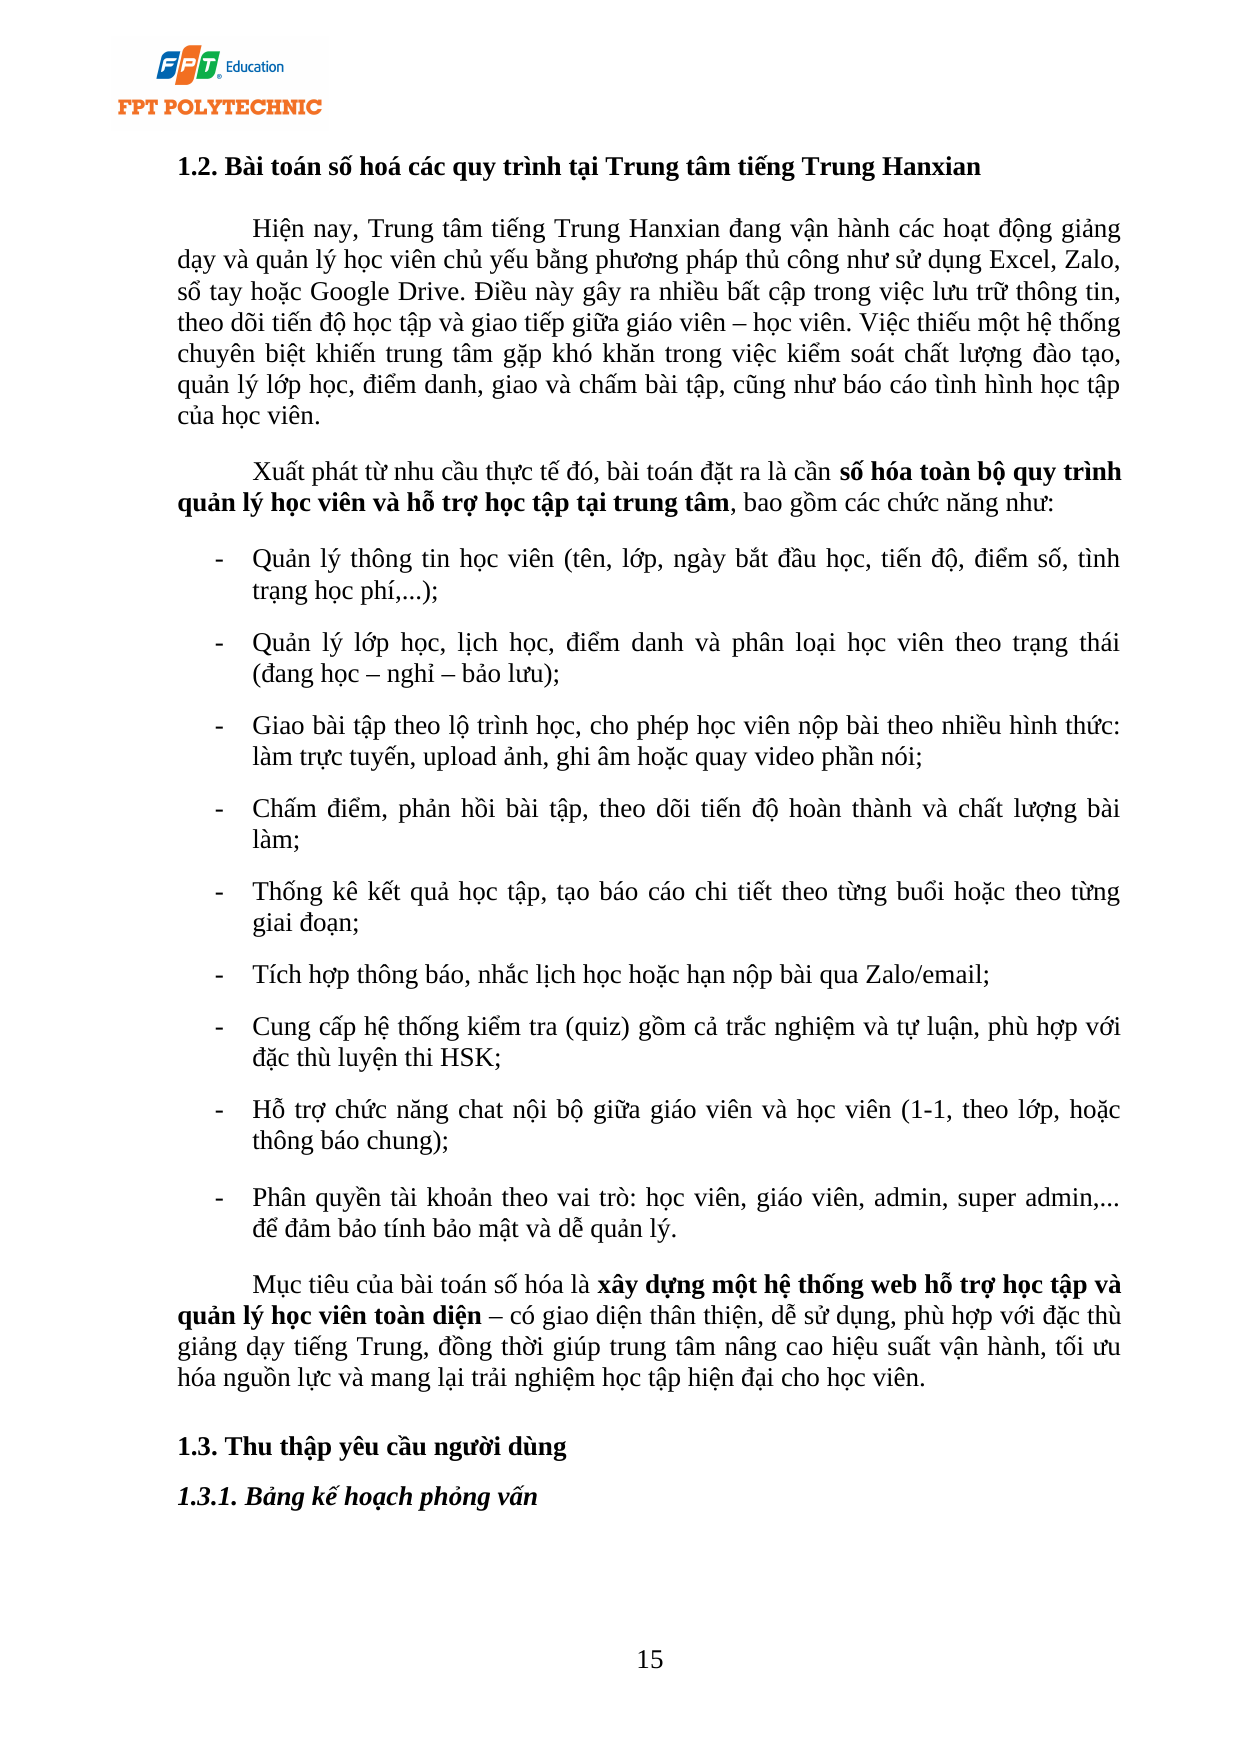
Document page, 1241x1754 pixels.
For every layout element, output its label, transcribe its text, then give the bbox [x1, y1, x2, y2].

subtitle 1.3. Thu thập yêu cầu người dùng [177, 1430, 1122, 1461]
list Phân quyền tài khoản theo vai trò: học viên, giáo viên, admin, super admin,... để đảm bảo tính bảo mật và dễ quản lý. [214, 1181, 1122, 1243]
list Quản lý lớp học, lịch học, điểm danh và phân loại học viên theo trạng thái (đang học – nghỉ – bảo lưu); [214, 626, 1122, 688]
list Hỗ trợ chức năng chat nội bộ giữa giáo viên và học viên (1-1, theo lớp, hoặc thông báo chung); [214, 1093, 1122, 1156]
list Cung cấp hệ thống kiểm tra (quiz) gồm cả trắc nghiệm và tự luận, phù hợp với đặc thù luyện thi HSK; [214, 1010, 1122, 1072]
text Xuất phát từ nhu cầu thực tế đó, bài toán đặt ra là cần số hóa toàn bộ quy trình quản lý học viên và hỗ trợ học tập tại trung tâm, bao gồm các chức năng như: [177, 455, 1122, 518]
list Quản lý thông tin học viên (tên, lớp, ngày bắt đầu học, tiến độ, điểm số, tình trạng học phí,...); [214, 543, 1122, 605]
list Thống kê kết quả học tập, tạo báo cáo chi tiết theo từng buổi hoặc theo từng giai đoạn; [214, 875, 1122, 937]
text Mục tiêu của bài toán số hóa là xây dựng một hệ thống web hỗ trợ học tập và quản lý học viên toàn diện – có giao diện thân thiện, dễ sử dụng, phù hợp với đặc thù giảng dạy tiếng Trung, đồng thời giúp trung tâm nâng cao hiệu suất vận hành, tối ưu hóa nguồn lực và mang lại trải nghiệm học tập hiện đại cho học viên. [177, 1268, 1122, 1392]
text Hiện nay, Trung tâm tiếng Trung Hanxian đang vận hành các hoạt động giảng dạy và quản lý học viên chủ yếu bằng phương pháp thủ công như sử dụng Excel, Zalo, sổ tay hoặc Google Drive. Điều này gây ra nhiều bất cập trong việc lưu trữ thông tin, theo dõi tiến độ học tập và giao tiếp giữa giáo viên – học viên. Việc thiếu một hệ thống chuyên biệt khiến trung tâm gặp khó khăn trong việc kiểm soát chất lượng đào tạo, quản lý lớp học, điểm danh, giao và chấm bài tập, cũng như báo cáo tình hình học tập của học viên. [177, 212, 1122, 430]
picture [111, 36, 329, 131]
list Chấm điểm, phản hồi bài tập, theo dõi tiến độ hoàn thành và chất lượng bài làm; [214, 792, 1122, 854]
subtitle 1.2. Bài toán số hoá các quy trình tại Trung tâm tiếng Trung Hanxian [177, 150, 1122, 181]
subtitle 1.3.1. Bảng kế hoạch phỏng vấn [177, 1480, 1122, 1511]
list Giao bài tập theo lộ trình học, cho phép học viên nộp bài theo nhiều hình thức: làm trực tuyến, upload ảnh, ghi âm hoặc quay video phần nói; [214, 709, 1122, 771]
list Tích hợp thông báo, nhắc lịch học hoặc hạn nộp bài qua Zalo/email; [214, 958, 1122, 989]
